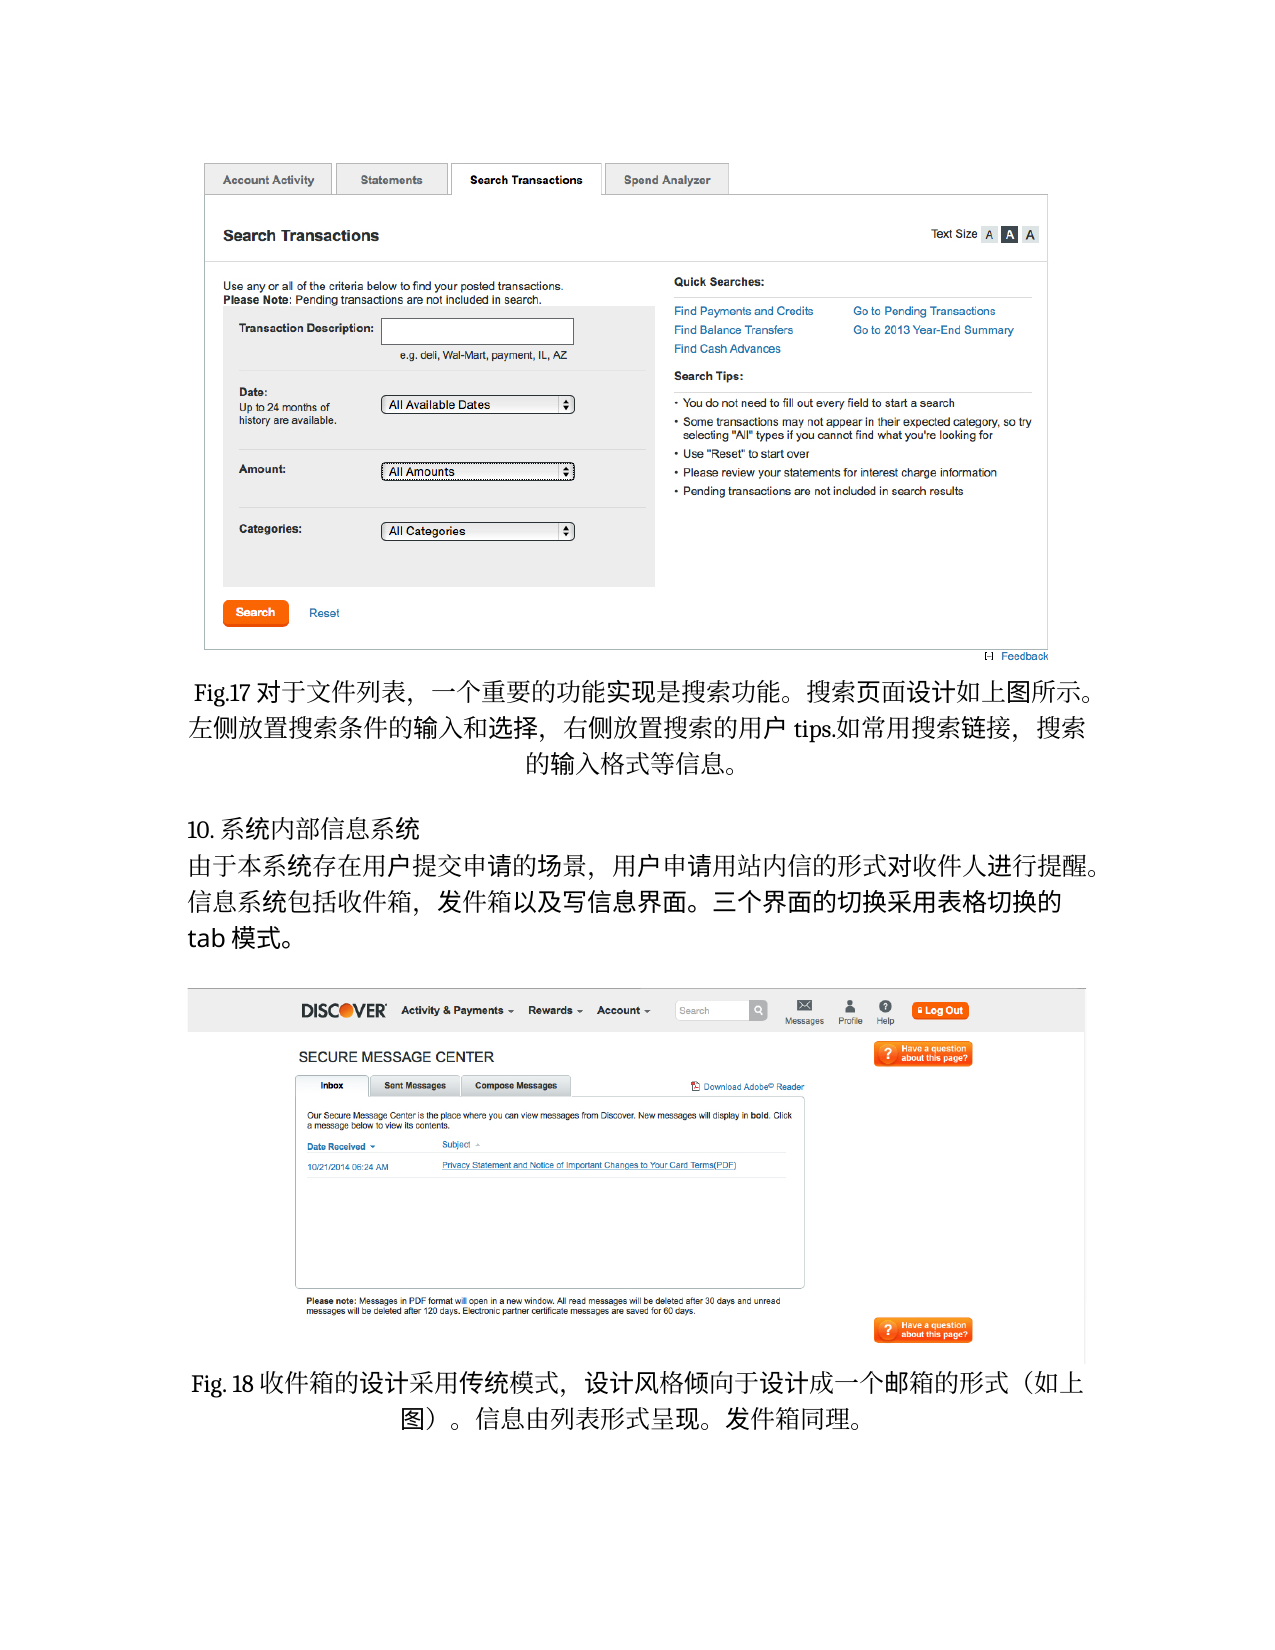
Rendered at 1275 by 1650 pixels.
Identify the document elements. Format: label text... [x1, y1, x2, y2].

text Fig. 18 收件箱的设计采用传统模式，设计风格倾向于设计成一个邮箱的形式（如上图）。信息由列表形式呈现。发件箱同理。 [187, 1364, 1087, 1436]
text 由于本系统存在用户提交申请的场景，用户申请用站内信的形式对收件人进行提醒。信息系统包括收件箱，发件箱以及写信息界面。三个界面的切换采用表格切换的tab模式。 [187, 846, 1087, 955]
picture [187, 150, 1087, 673]
picture [187, 988, 1087, 1364]
text Fig.17 对于文件列表，一个重要的功能实现是搜索功能。搜索页面设计如上图所示。左侧放置搜索条件的输入和选择，右侧放置搜索的用户tips.如常用搜索链接，搜索的输入格式等信息。 [187, 673, 1087, 781]
text 10. 系统内部信息系统 [187, 810, 1087, 846]
